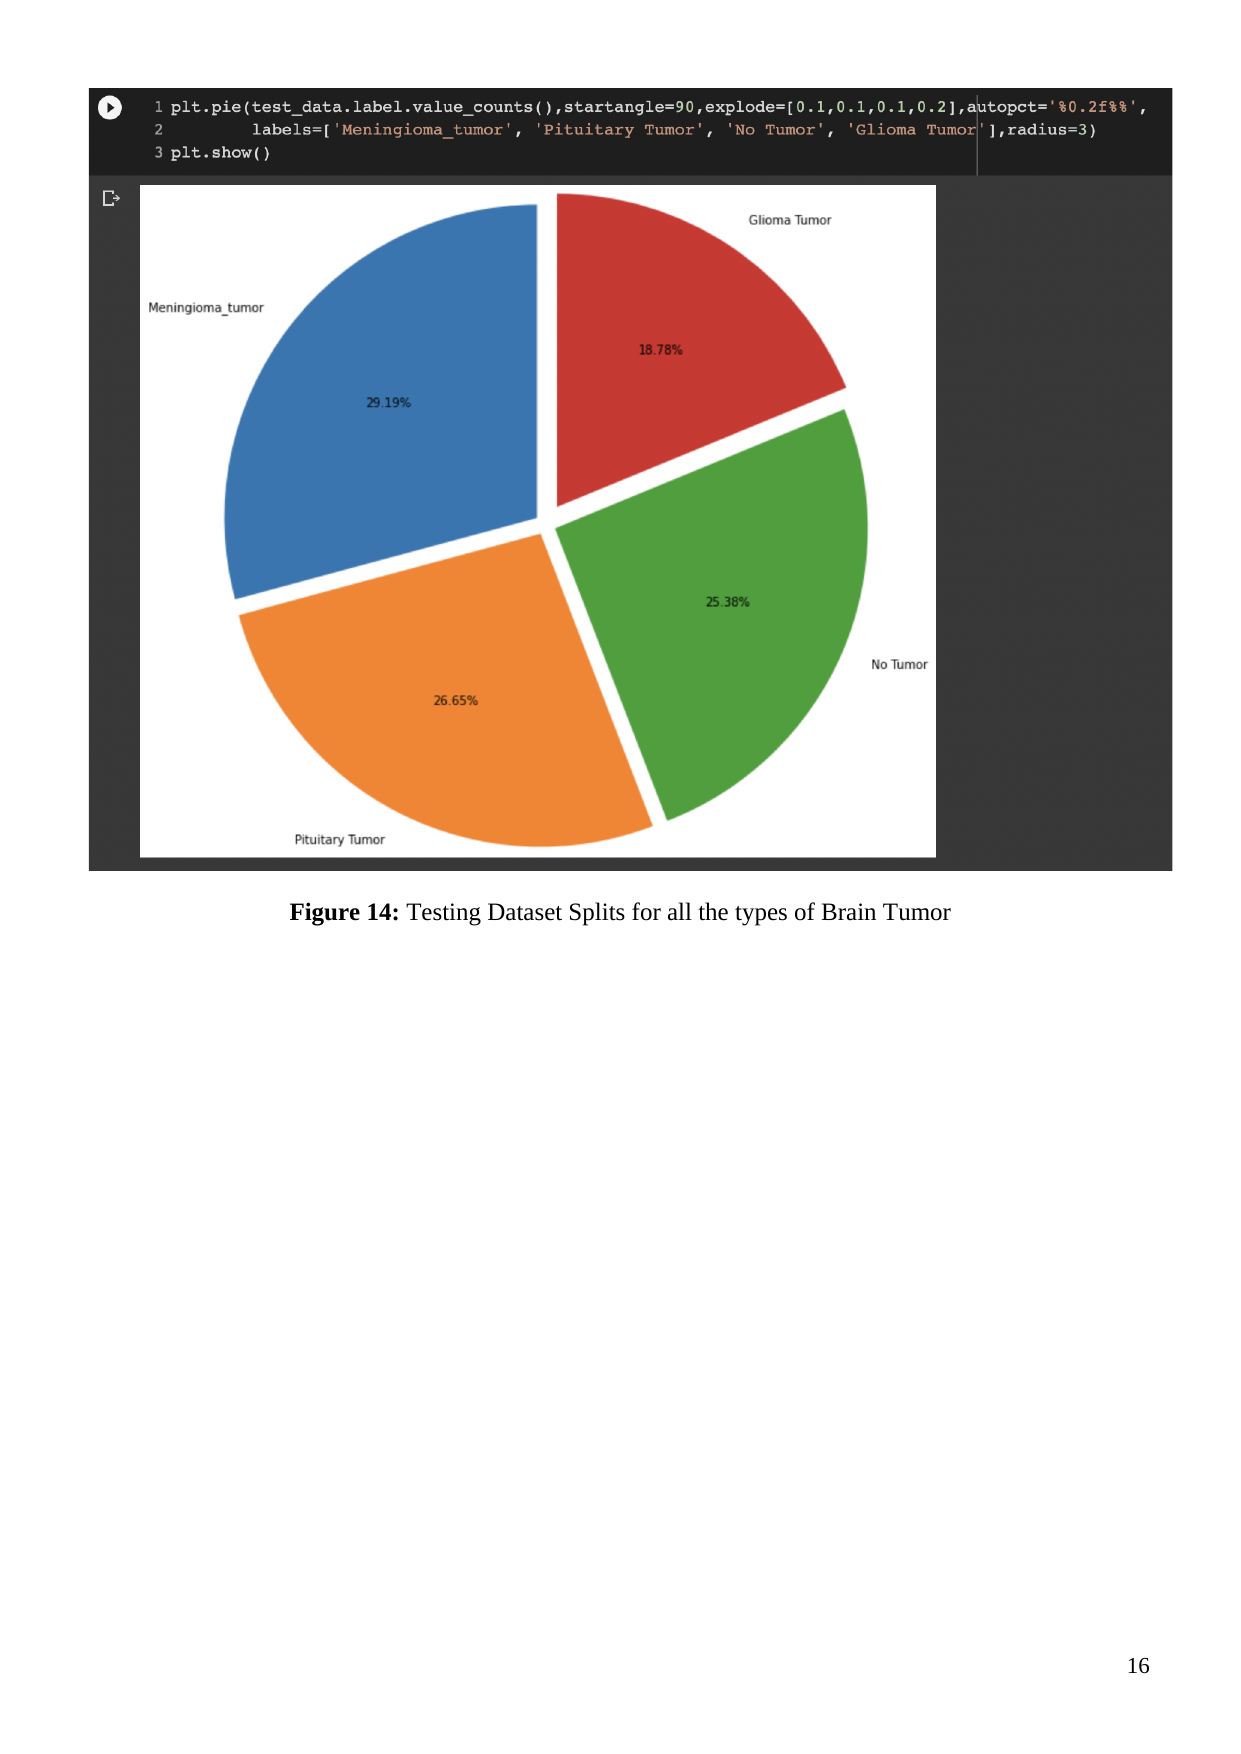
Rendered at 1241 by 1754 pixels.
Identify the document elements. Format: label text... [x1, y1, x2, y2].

picture [88, 88, 1173, 871]
text Figure 14: Testing Dataset Splits for all the types of Brain Tumor [89, 897, 1152, 926]
